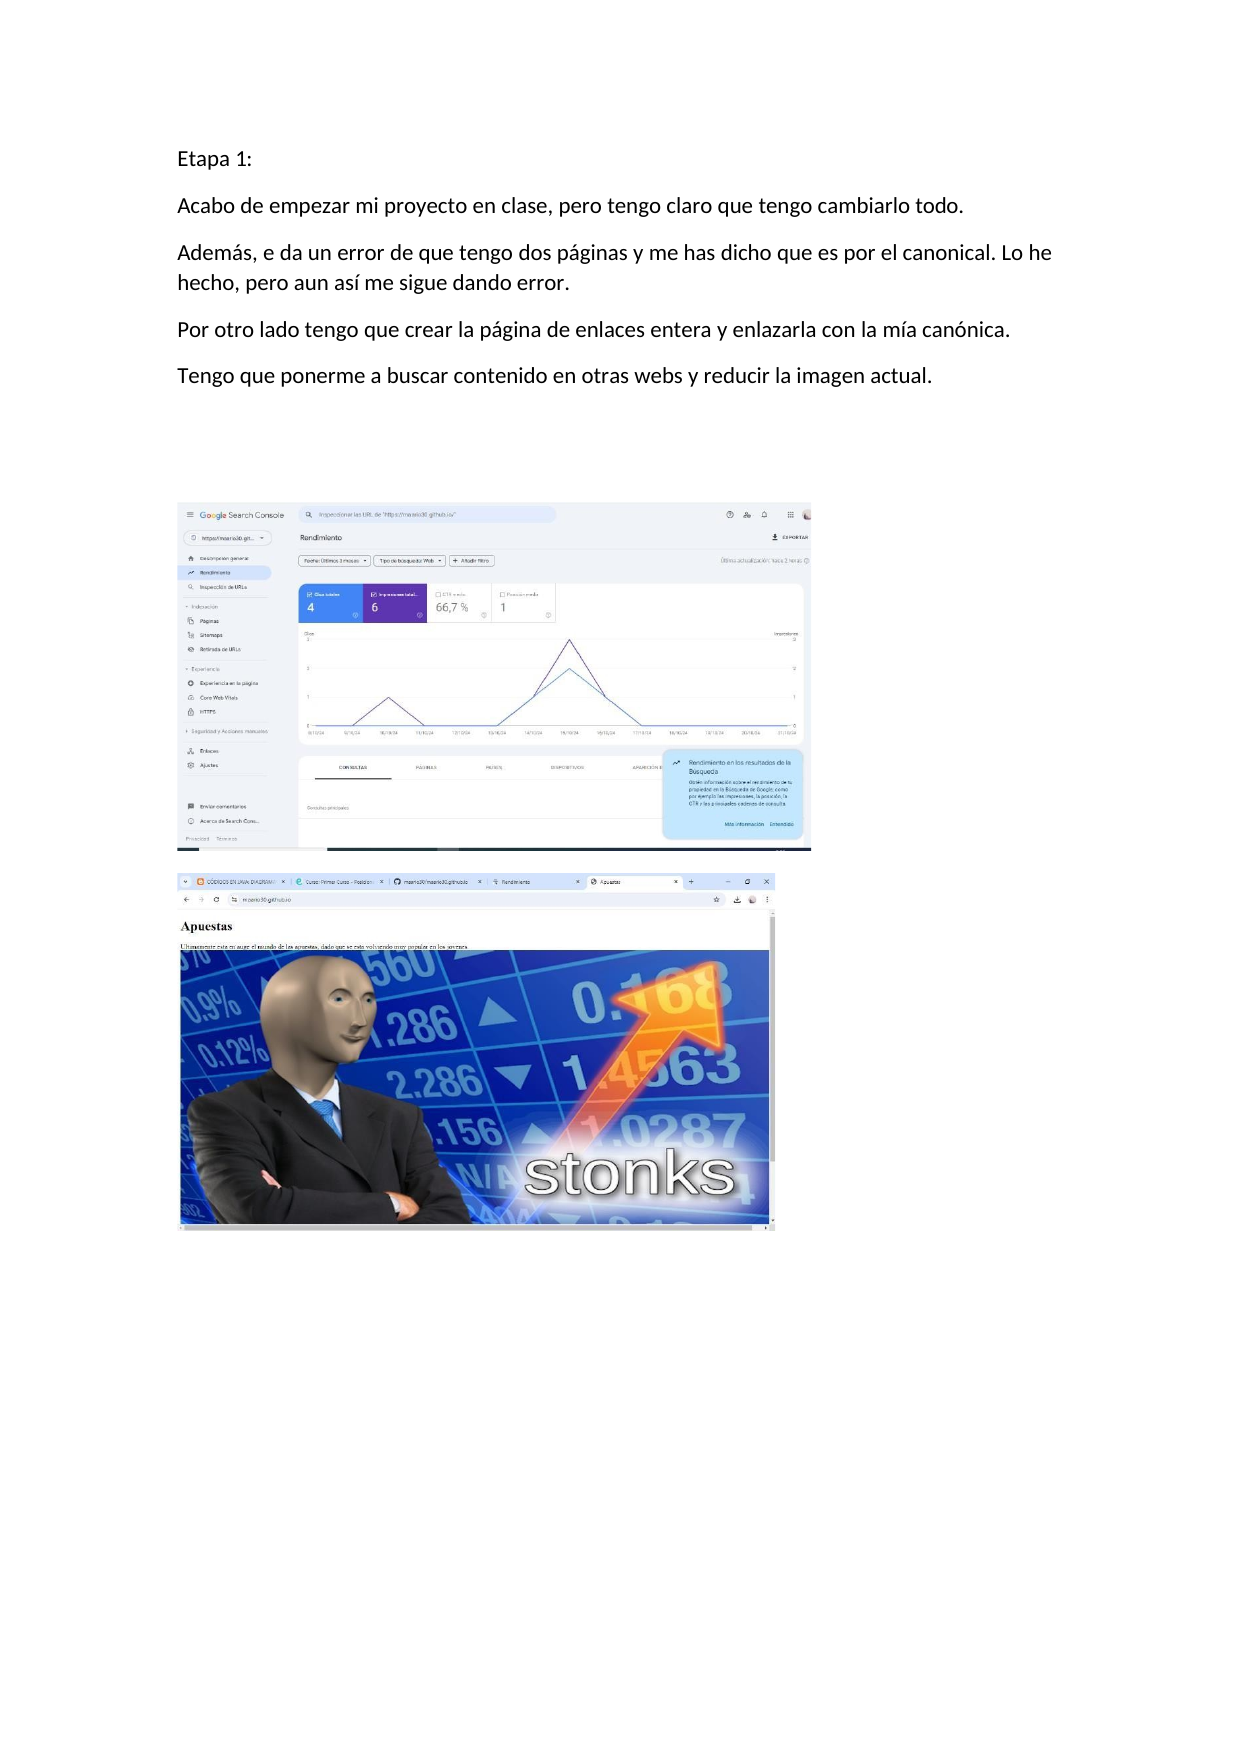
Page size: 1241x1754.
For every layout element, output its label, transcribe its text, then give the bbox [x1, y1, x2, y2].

picture [177, 502, 812, 851]
text Por otro lado tengo que crear la página de enlaces entera y enlazarla con la mía canónica. Tengo que ponerme a buscar contenido en otras webs y reducir la imagen actual. [177, 315, 1056, 389]
text Además, e da un error de que tengo dos páginas y me has dicho que es por el canonical. Lo he hecho, pero aun así me sigue dando error. [177, 238, 1056, 296]
picture [177, 873, 776, 1231]
text Acabo de empezar mi proyecto en clase, pero tengo claro que tengo cambiarlo todo. [177, 191, 1093, 219]
text Etapa 1: [177, 144, 1093, 172]
